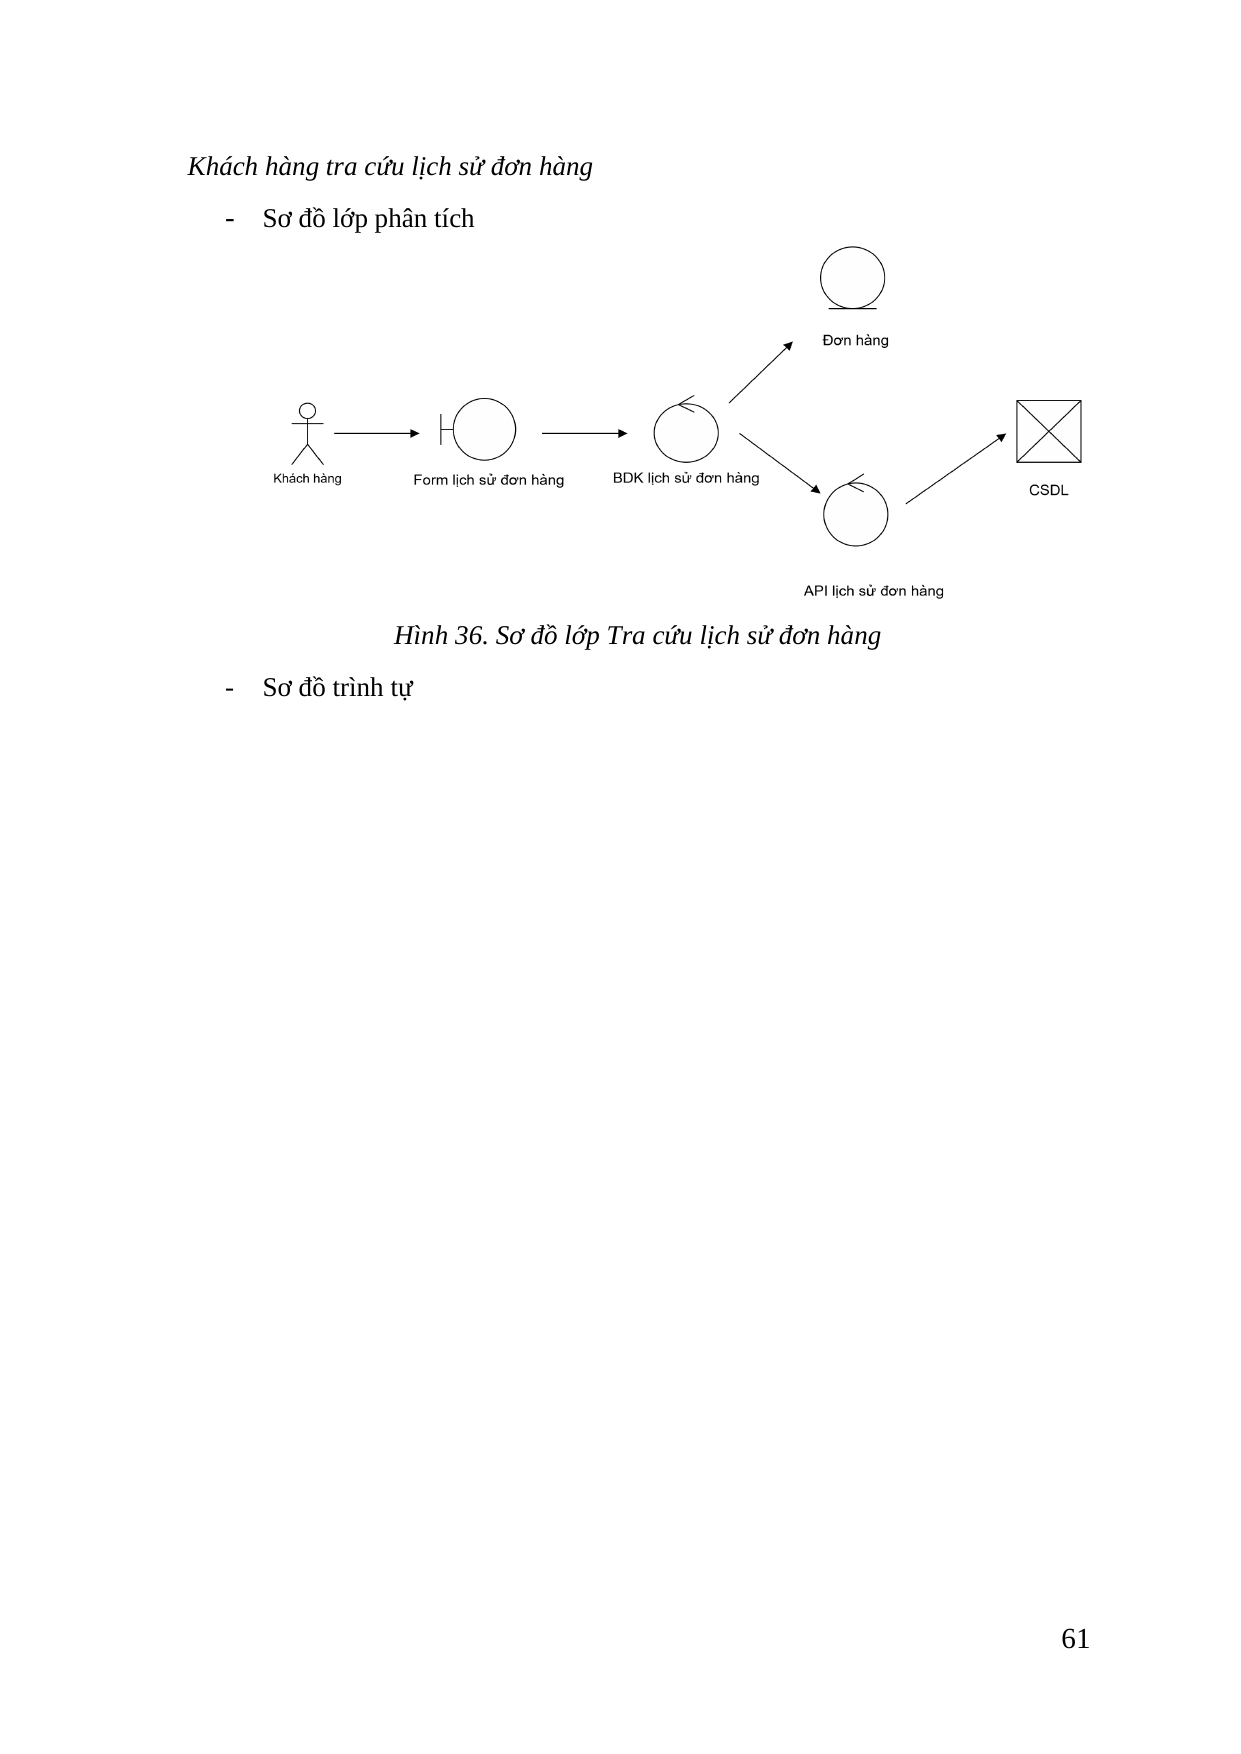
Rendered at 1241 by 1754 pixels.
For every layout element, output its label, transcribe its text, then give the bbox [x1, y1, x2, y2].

text Hình 36. Sơ đồ lớp Tra cứu lịch sử đơn hàng [187, 619, 1090, 650]
picture [262, 236, 1093, 617]
text Khách hàng tra cứu lịch sử đơn hàng [187, 150, 1090, 181]
list Sơ đồ trình tự [225, 671, 1090, 702]
